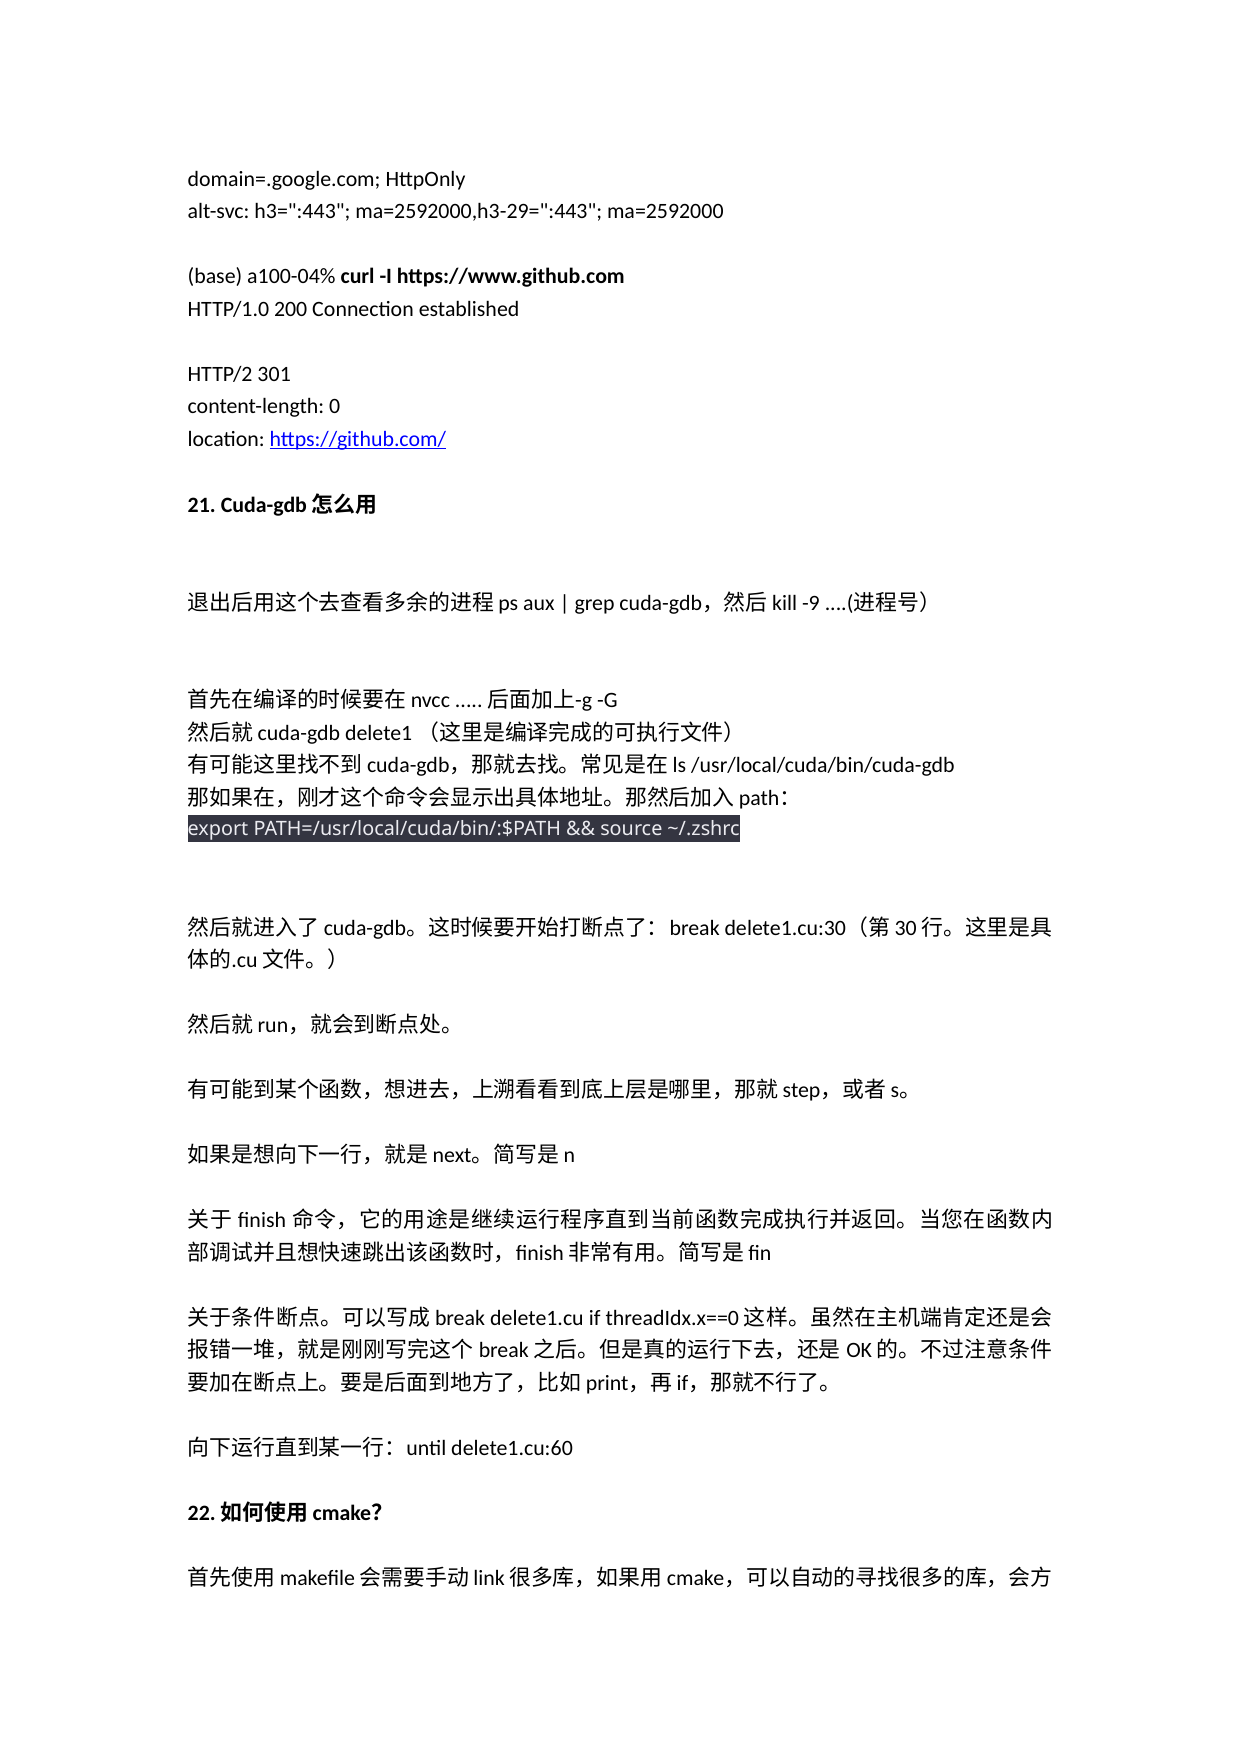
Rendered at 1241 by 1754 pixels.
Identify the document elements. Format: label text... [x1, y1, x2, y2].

list 关于条件断点。可以写成break delete1.cu if threadIdx.x==0这样。虽然在主机端肯定还是会报错一堆，就是刚刚写完这个break之后。但是真的运行下去，还是OK的。不过注意条件要加在断点上。要是后面到地方了，比如print，再if，那就不行了。 [187, 1299, 1053, 1397]
list 然后就run，就会到断点处。 [187, 1007, 1053, 1039]
list content-length: 0 [187, 389, 1053, 422]
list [187, 162, 1053, 194]
list 首先在编译的时候要在nvcc ..... 后面加上-g -G [187, 682, 1053, 714]
list 关于 finish 命令，它的用途是继续运行程序直到当前函数完成执行并返回。当您在函数内部调试并且想快速跳出该函数时，finish 非常有用。简写是fin [187, 1202, 1053, 1267]
list (base) a100-04% curl -I https://www.github.com [187, 259, 1053, 292]
list export PATH=/usr/local/cuda/bin/:$PATH && source ~/.zshrc [187, 812, 1053, 844]
list 然后就进入了cuda-gdb。这时候要开始打断点了：break delete1.cu:30（第30行。这里是具体的.cu文件。） [187, 909, 1053, 974]
list 如果是想向下一行，就是next。简写是n [187, 1137, 1053, 1169]
list HTTP/2 301 [187, 357, 1053, 389]
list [187, 1559, 1053, 1592]
list 如何使用cmake？ [187, 1494, 1053, 1527]
list Cuda-gdb怎么用 [187, 487, 1053, 519]
list location: https://github.com/ [187, 422, 1053, 454]
list 那如果在，刚才这个命令会显示出具体地址。那然后加入path： [187, 779, 1053, 812]
list 有可能这里找不到cuda-gdb，那就去找。常见是在ls /usr/local/cuda/bin/cuda-gdb [187, 747, 1053, 779]
list alt-svc: h3=":443"; ma=2592000,h3-29=":443"; ma=2592000 [187, 194, 1053, 227]
list HTTP/1.0 200 Connection established [187, 292, 1053, 324]
list 退出后用这个去查看多余的进程ps aux | grep cuda-gdb，然后kill -9 ....(进程号） [187, 584, 1053, 617]
list 然后就cuda-gdb delete1 （这里是编译完成的可执行文件） [187, 714, 1053, 747]
list 向下运行直到某一行：until delete1.cu:60 [187, 1429, 1053, 1462]
list 有可能到某个函数，想进去，上溯看看到底上层是哪里，那就step，或者s。 [187, 1072, 1053, 1104]
